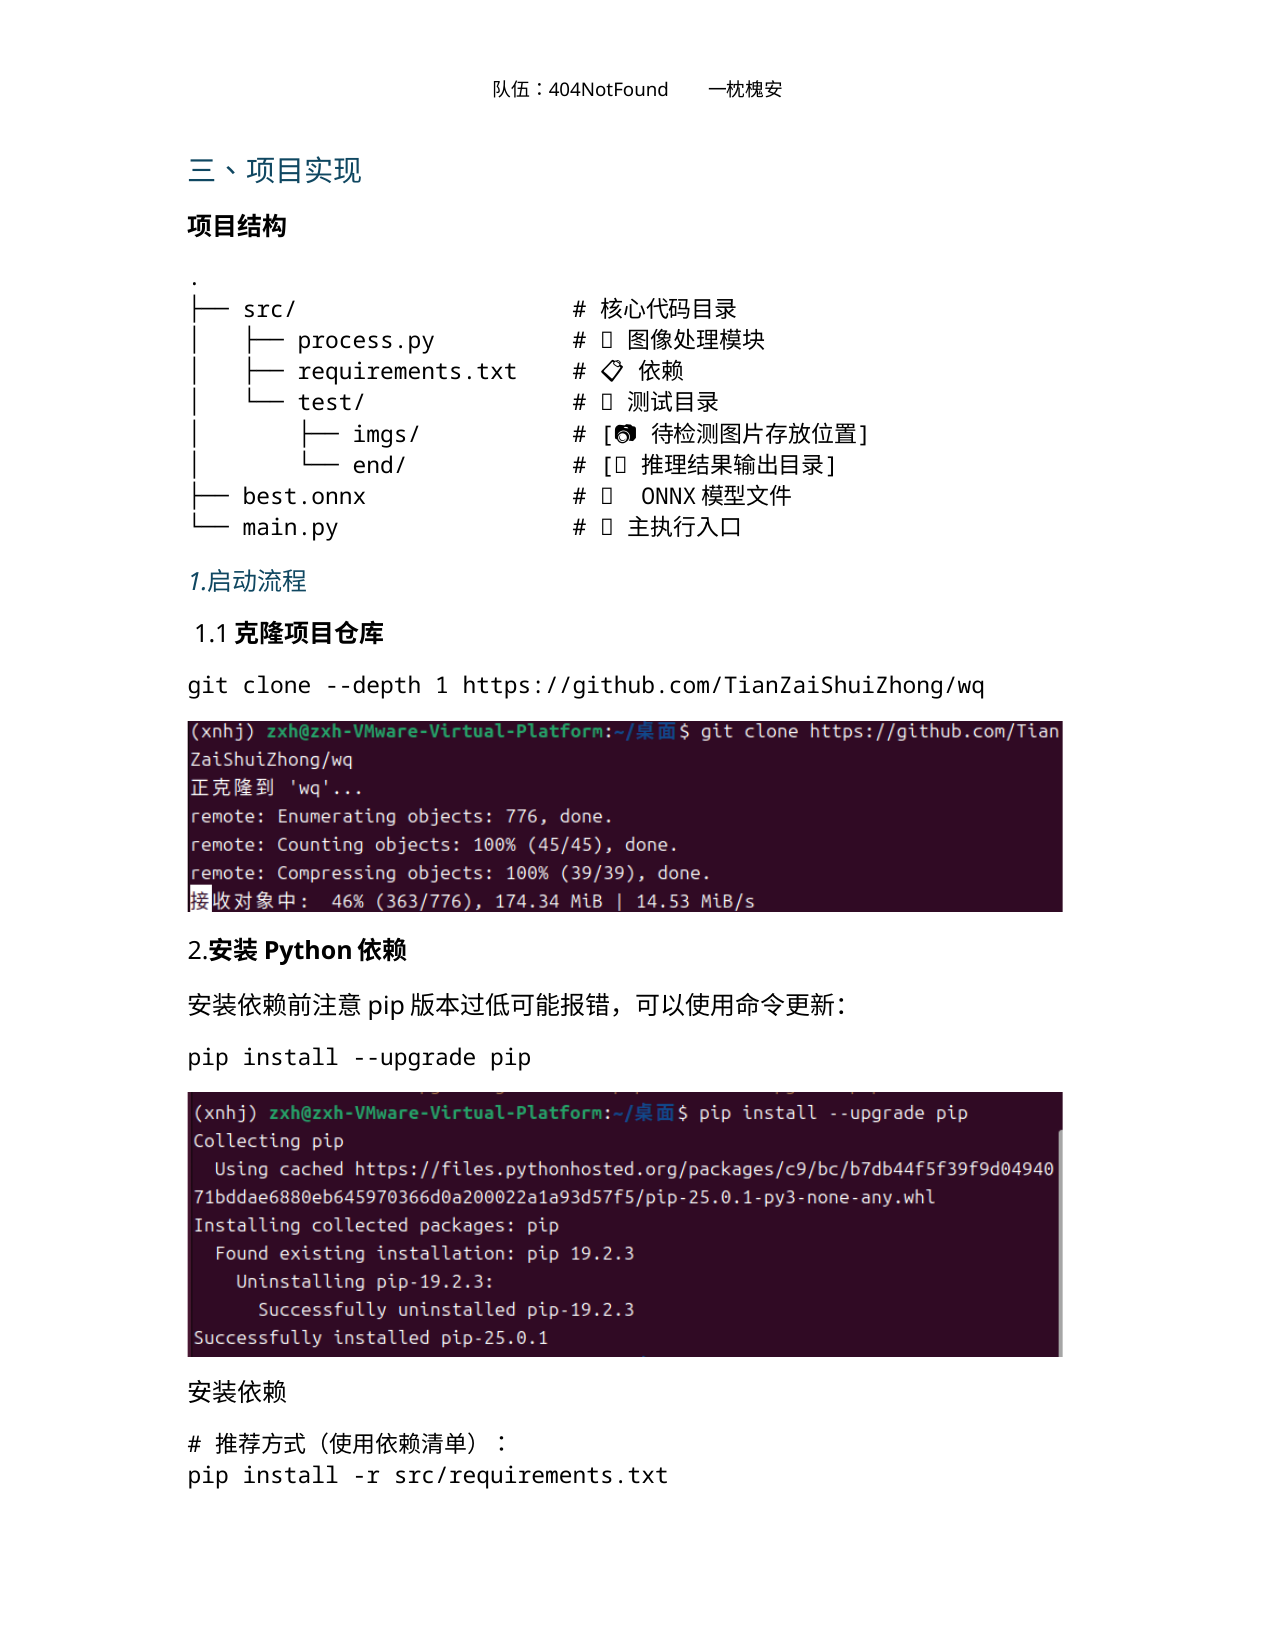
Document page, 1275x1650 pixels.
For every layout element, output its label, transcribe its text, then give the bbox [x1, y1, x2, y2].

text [187, 1428, 1087, 1490]
subtitle 三、项目实现 [187, 150, 1087, 190]
text 2.安装Python依赖 [187, 931, 1087, 967]
text 安装依赖前注意pip版本过低可能报错，可以使用命令更新： [187, 986, 1087, 1022]
text . ├── src/ # 核心代码目录 │ ├── process.py # 🔧 图像处理模块 │ ├── requirements.txt # 📋 依赖 │ └── test/ # 🧪 测试目录 │ ├── imgs/ # [📷 待检测图片存放位置] │ └── end/ # [💾 推理结果输出目录] ├── best.onnx # 🤖 ONNX模型文件 └── main.py # 🚀 主执行入口 [187, 261, 1087, 542]
text pip install --upgrade pip [187, 1041, 1087, 1072]
picture [187, 1092, 1063, 1357]
picture [187, 721, 1063, 912]
text 安装依赖 [187, 1375, 1087, 1409]
text 项目结构 [187, 208, 1087, 242]
text git clone --depth 1 https://github.com/TianZaiShuiZhong/wq [187, 669, 1087, 700]
text 1.1克隆项目仓库 [187, 616, 1087, 650]
subtitle 1.启动流程 [187, 563, 1087, 597]
